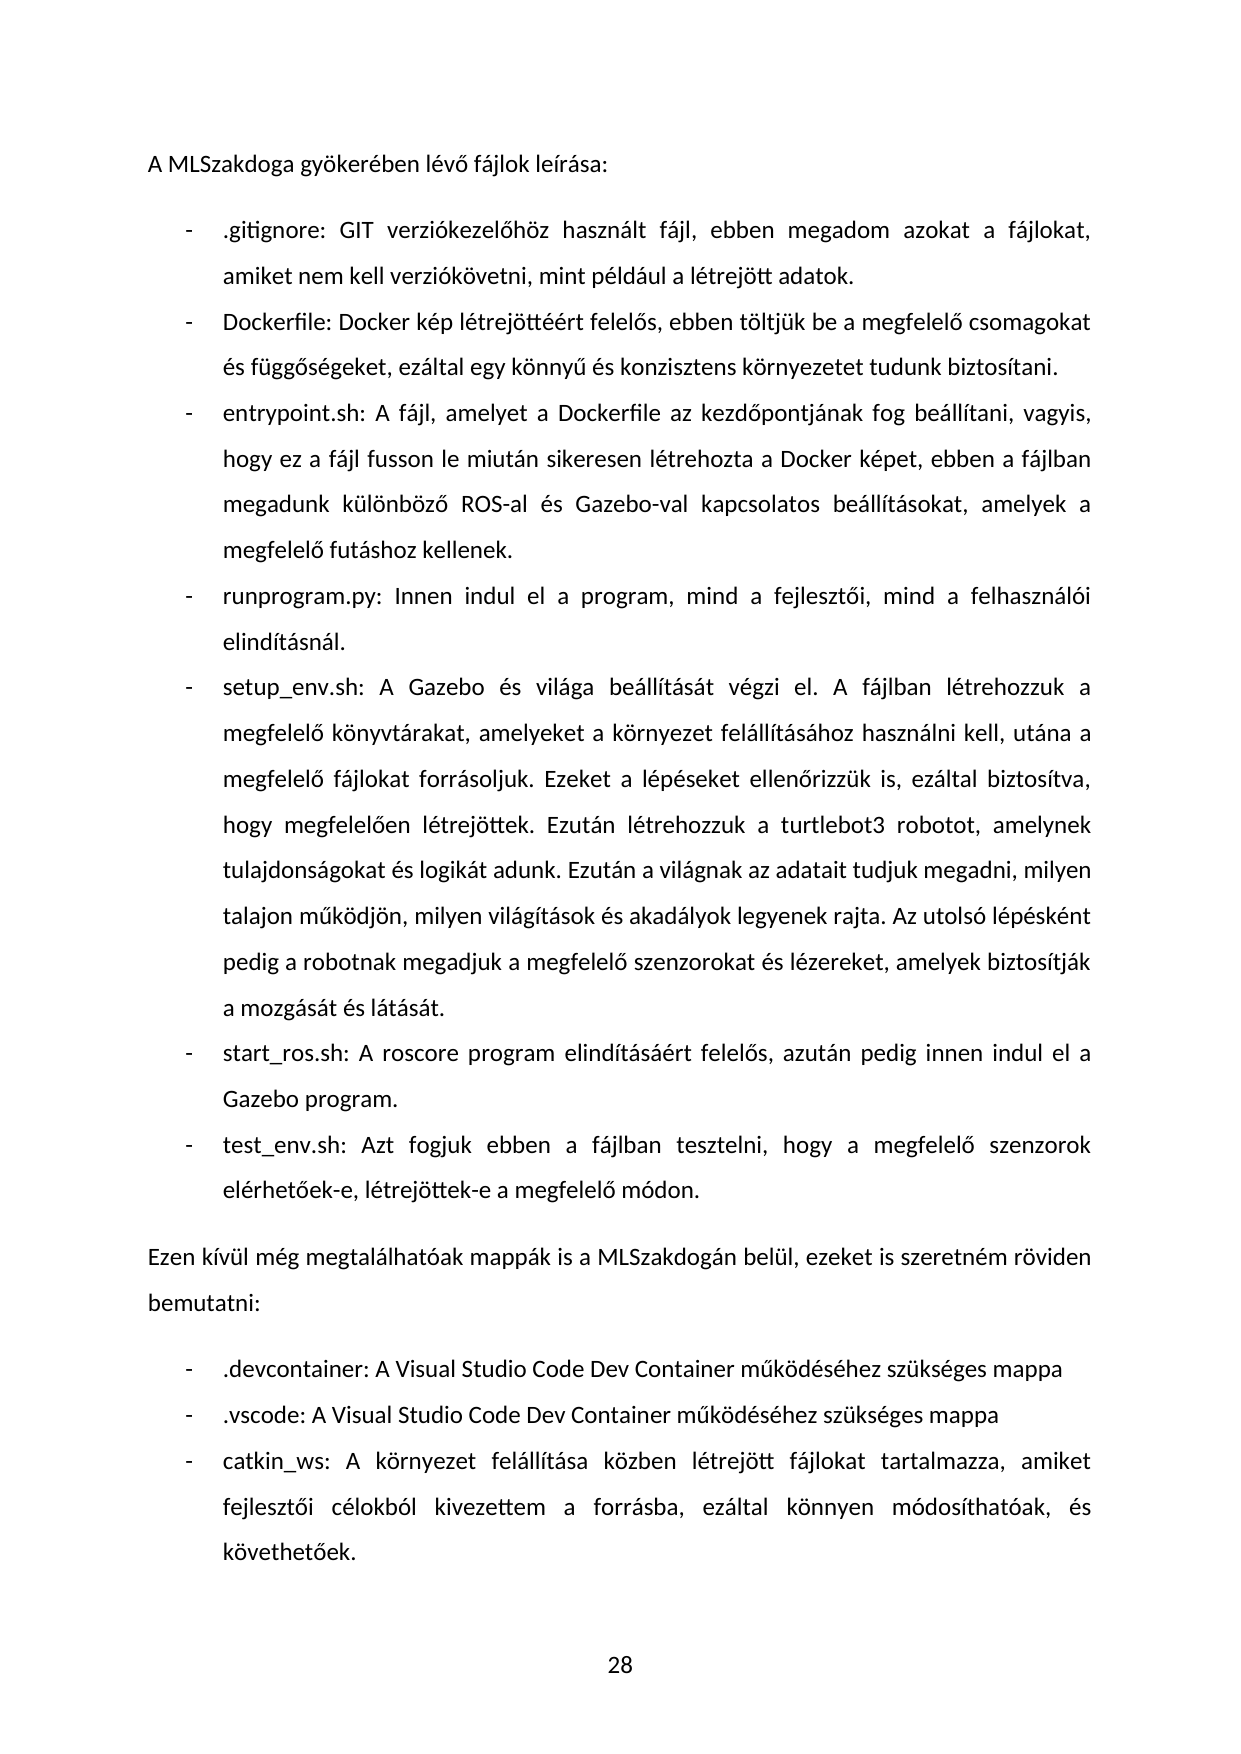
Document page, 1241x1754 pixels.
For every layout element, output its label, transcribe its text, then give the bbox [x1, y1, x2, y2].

text Ezen kívül még megtalálhatóak mappák is a MLSzakdogán belül, ezeket is szeretném röviden bemutatni: [148, 1241, 1092, 1317]
list setup_env.sh: A Gazebo és világa beállítását végzi el. A fájlban létrehozzuk a megfelelő könyvtárakat, amelyeket a környezet felállításához használni kell, utána a megfelelő fájlokat forrásoljuk. Ezeket a lépéseket ellenőrizzük is, ezáltal biztosítva, hogy megfelelően létrejöttek. Ezután létrehozzuk a turtlebot3 robotot, amelynek tulajdonságokat és logikát adunk. Ezután a világnak az adatait tudjuk megadni, milyen talajon működjön, milyen világítások és akadályok legyenek rajta. Az utolsó lépésként pedig a robotnak megadjuk a megfelelő szenzorokat és lézereket, amelyek biztosítják a mozgását és látását. [185, 672, 1092, 1022]
list entrypoint.sh: A fájl, amelyet a Dockerfile az kezdőpontjának fog beállítani, vagyis, hogy ez a fájl fusson le miután sikeresen létrehozta a Docker képet, ebben a fájlban megadunk különböző ROS-al és Gazebo-val kapcsolatos beállításokat, amelyek a megfelelő futáshoz kellenek. [185, 397, 1092, 565]
list .devcontainer: A Visual Studio Code Dev Container működéséhez szükséges mappa [185, 1353, 1092, 1384]
list .vscode: A Visual Studio Code Dev Container működéséhez szükséges mappa [185, 1399, 1092, 1430]
list catkin_ws: A környezet felállítása közben létrejött fájlokat tartalmazza, amiket fejlesztői célokból kivezettem a forrásba, ezáltal könnyen módosíthatóak, és követhetőek. [185, 1445, 1092, 1567]
list Dockerfile: Docker kép létrejöttéért felelős, ebben töltjük be a megfelelő csomagokat és függőségeket, ezáltal egy könnyű és konzisztens környezetet tudunk biztosítani. [185, 306, 1092, 382]
list runprogram.py: Innen indul el a program, mind a fejlesztői, mind a felhasználói elindításnál. [185, 580, 1092, 656]
text A MLSzakdoga gyökerében lévő fájlok leírása: [148, 148, 1092, 178]
list .gitignore: GIT verziókezelőhöz használt fájl, ebben megadom azokat a fájlokat, amiket nem kell verziókövetni, mint például a létrejött adatok. [185, 214, 1092, 291]
list test_env.sh: Azt fogjuk ebben a fájlban tesztelni, hogy a megfelelő szenzorok elérhetőek-e, létrejöttek-e a megfelelő módon. [185, 1129, 1092, 1205]
list start_ros.sh: A roscore program elindításáért felelős, azután pedig innen indul el a Gazebo program. [185, 1037, 1092, 1114]
